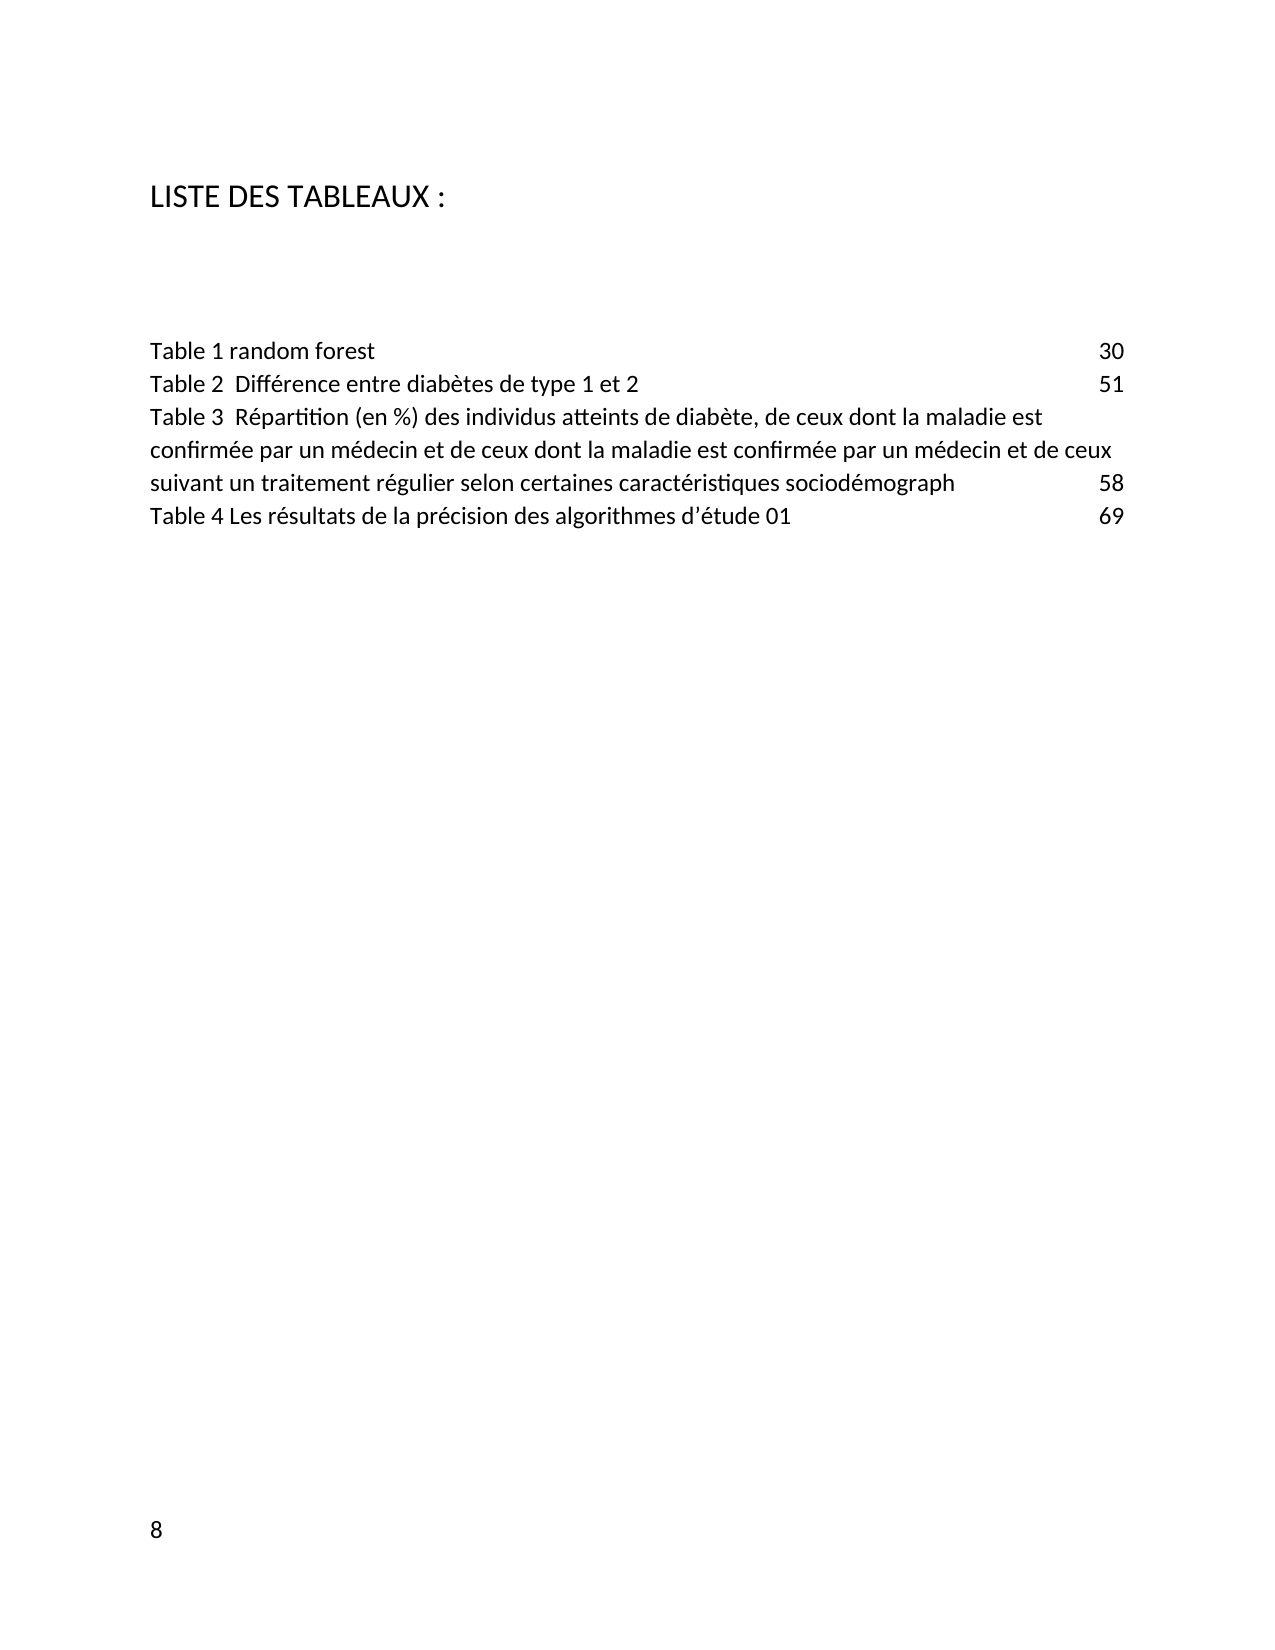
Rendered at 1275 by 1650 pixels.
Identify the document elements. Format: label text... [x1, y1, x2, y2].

text Table 2 Différence entre diabètes de type 1 et 2 51 [150, 368, 1125, 399]
text Table 1 random forest 30 [150, 335, 1125, 366]
subtitle LISTE DES TABLEAUX : [150, 175, 1125, 216]
text Table 3 Répartition (en %) des individus atteints de diabète, de ceux dont la maladie est confirmée par un médecin et de ceux dont la maladie est confirmée par un médecin et de ceux suivant un traitement régulier selon certaines caractéristiques sociodémograph 58 [150, 401, 1125, 497]
text Table 4 Les résultats de la précision des algorithmes d’étude 01 69 [150, 500, 1125, 530]
